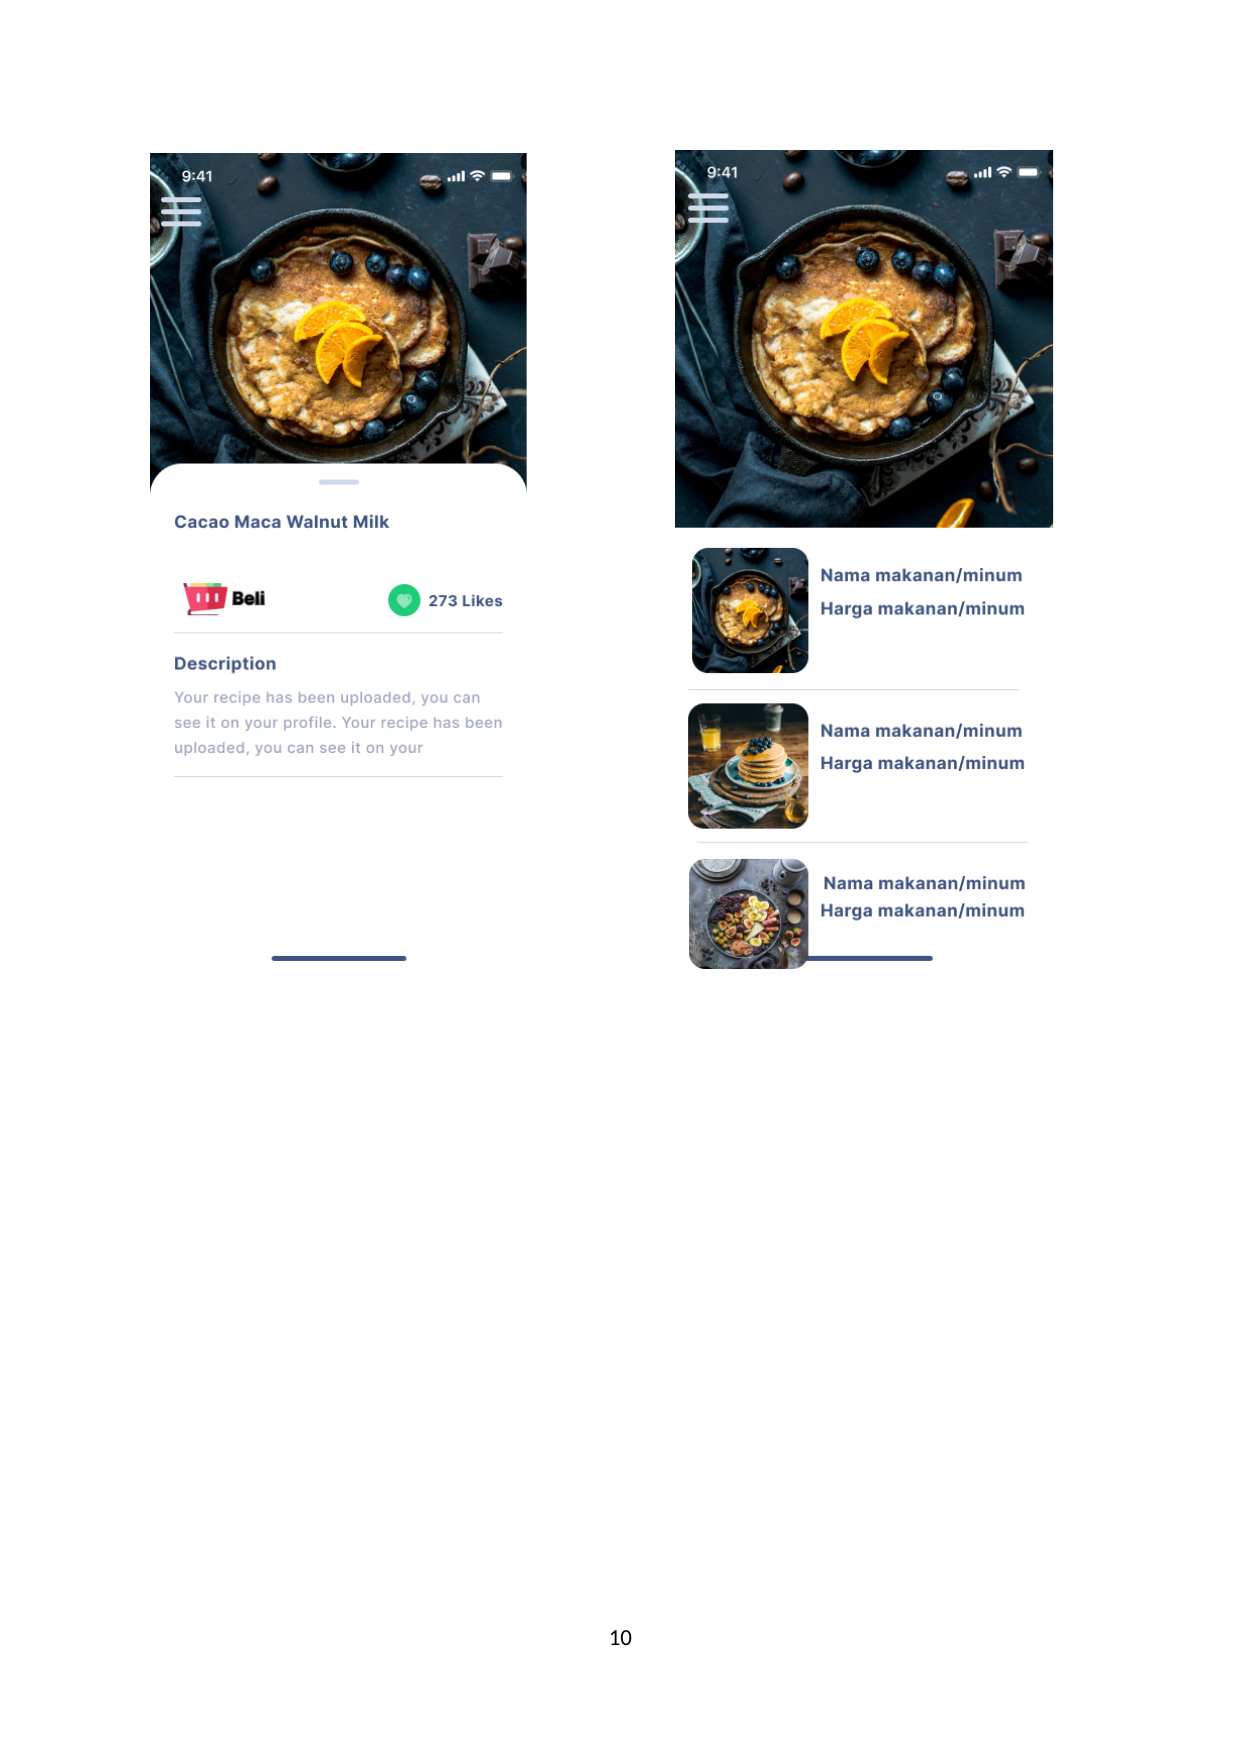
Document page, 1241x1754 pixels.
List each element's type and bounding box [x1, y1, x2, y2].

picture [150, 153, 527, 969]
picture [675, 150, 1054, 969]
